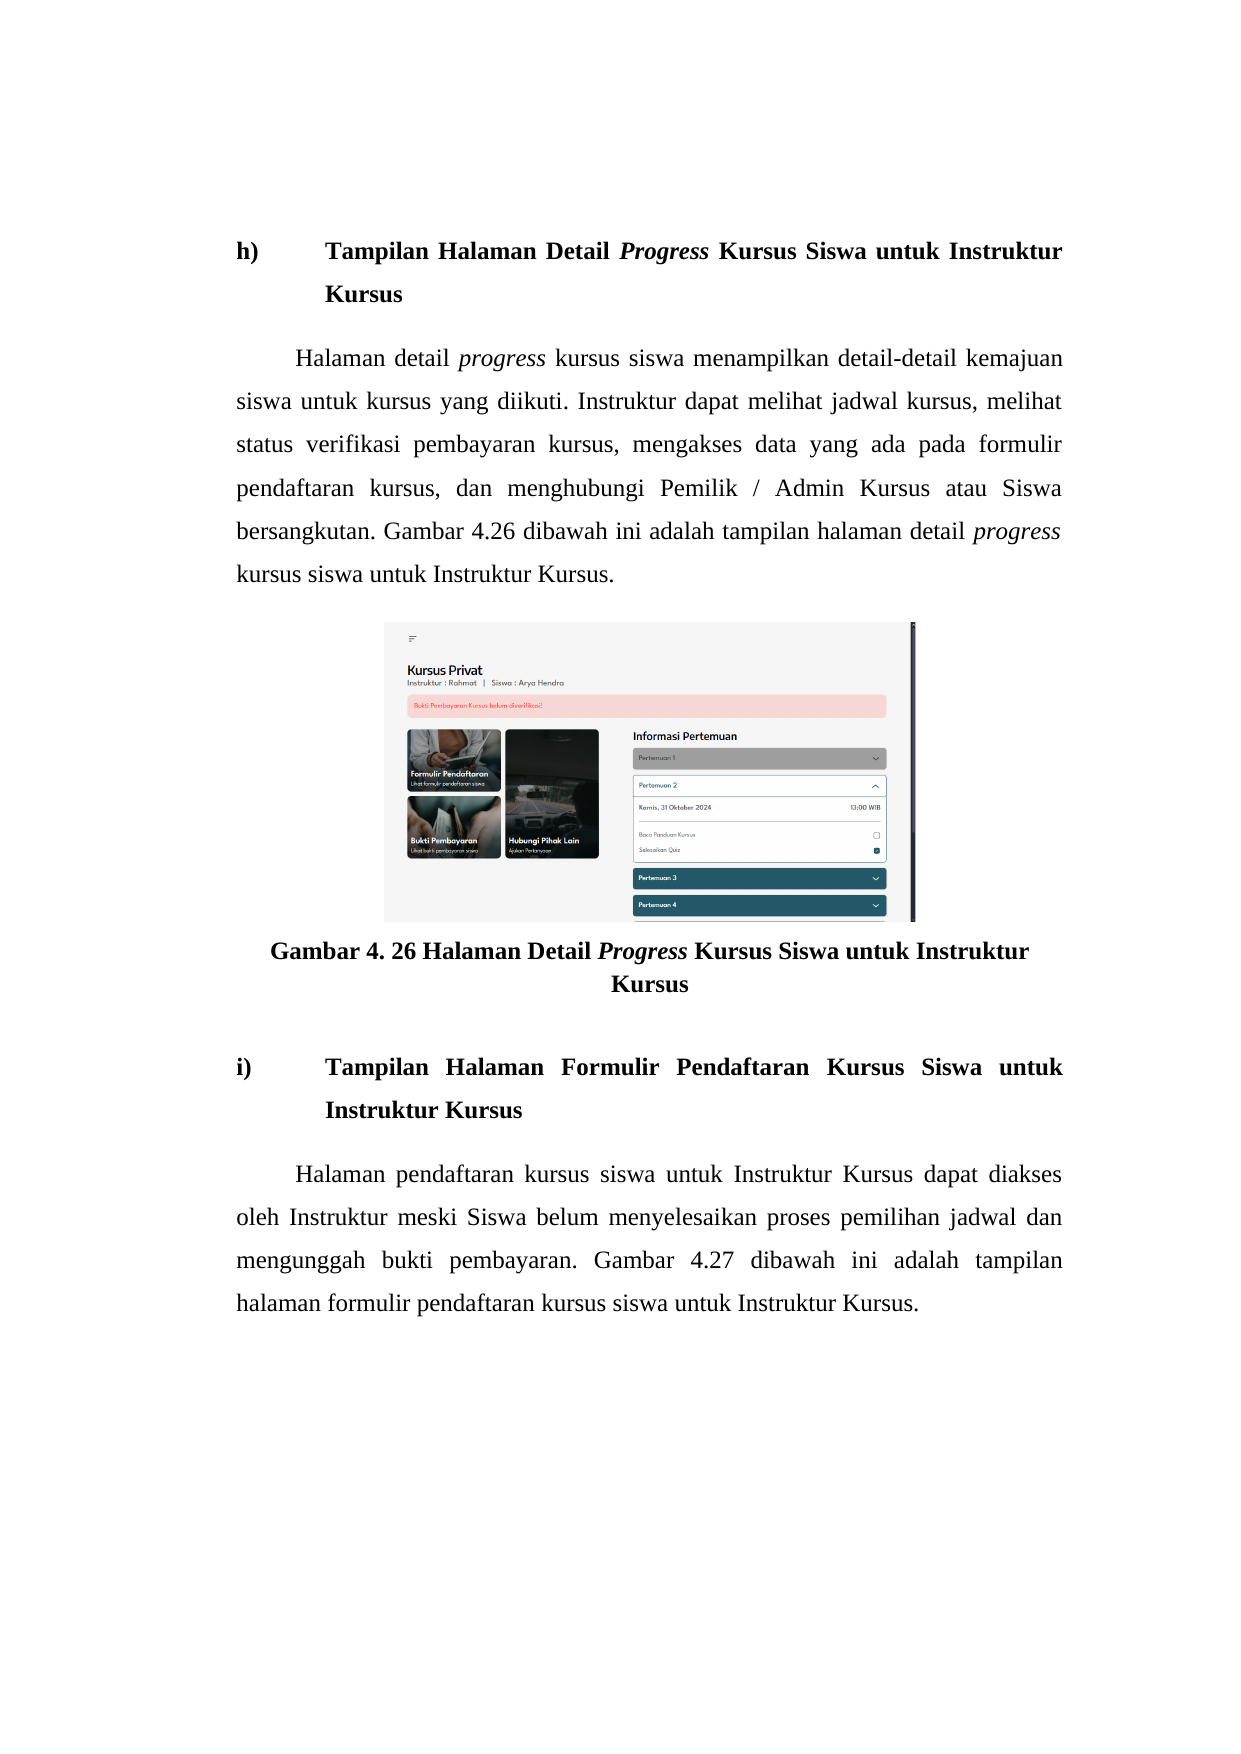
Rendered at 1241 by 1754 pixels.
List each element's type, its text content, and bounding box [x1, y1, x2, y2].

text Gambar 4. 26 Halaman Detail Progress Kursus Siswa untuk Instruktur Kursus [236, 936, 1063, 998]
subtitle Tampilan Halaman Detail Progress Kursus Siswa untuk Instruktur Kursus [236, 236, 1063, 308]
picture [383, 622, 916, 922]
text Halaman detail progress kursus siswa menampilkan detail-detail kemajuan siswa untuk kursus yang diikuti. Instruktur dapat melihat jadwal kursus, melihat status verifikasi pembayaran kursus, mengakses data yang ada pada formulir pendaftaran kursus, dan menghubungi Pemilik / Admin Kursus atau Siswa bersangkutan. Gambar 4.26 dibawah ini adalah tampilan halaman detail progress kursus siswa untuk Instruktur Kursus. [236, 343, 1063, 588]
text Halaman pendaftaran kursus siswa untuk Instruktur Kursus dapat diakses oleh Instruktur meski Siswa belum menyelesaikan proses pemilihan jadwal dan mengunggah bukti pembayaran. Gambar 4.27 dibawah ini adalah tampilan halaman formulir pendaftaran kursus siswa untuk Instruktur Kursus. [236, 1159, 1063, 1317]
subtitle Tampilan Halaman Formulir Pendaftaran Kursus Siswa untuk Instruktur Kursus [236, 1052, 1063, 1124]
